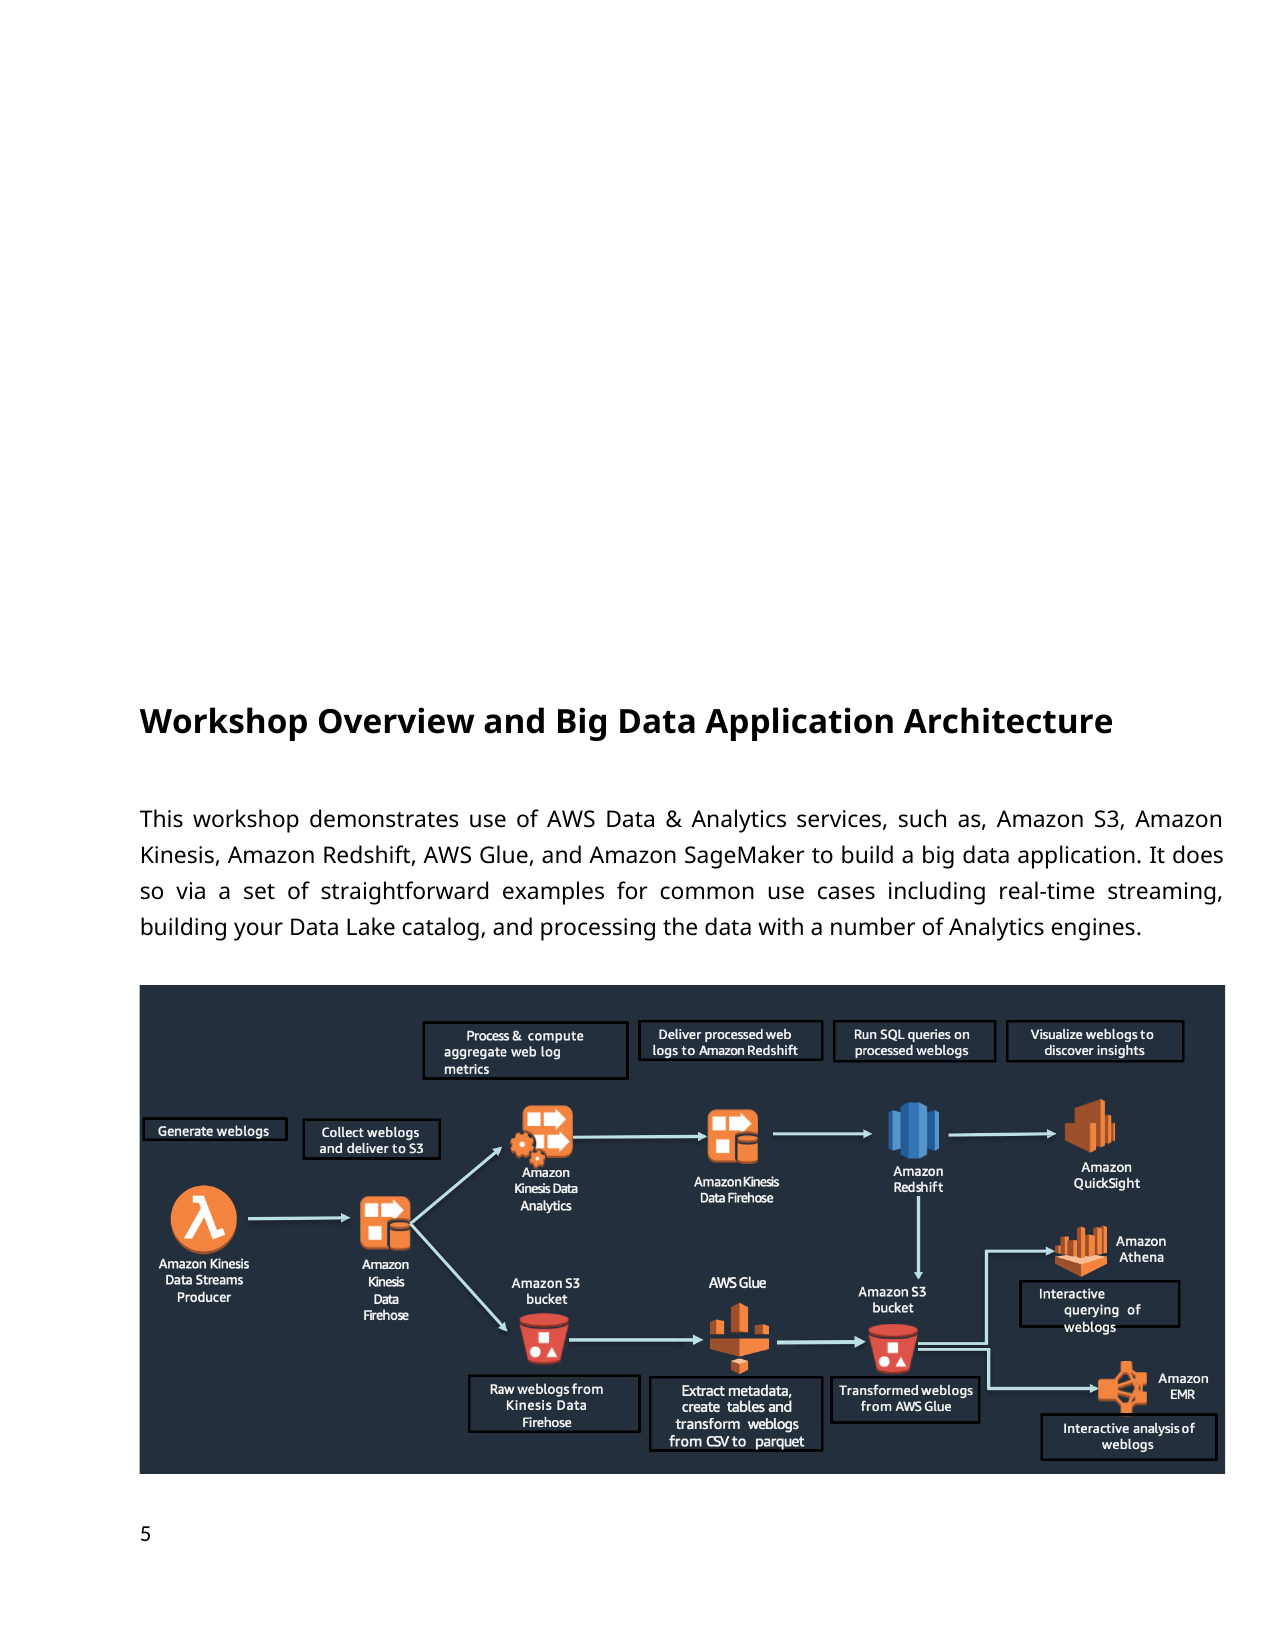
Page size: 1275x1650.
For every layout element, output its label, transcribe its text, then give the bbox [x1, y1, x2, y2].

subtitle Workshop Overview and Big Data Application Architecture [139, 698, 1225, 744]
picture [139, 985, 1225, 1474]
text This workshop demonstrates use of AWS Data & Analytics services, such as, Amazon S3, Amazon Kinesis, Amazon Redshift, AWS Glue, and Amazon SageMaker to build a big data application. It does so via a set of straightforward examples for common use cases including real-time streaming, building your Data Lake catalog, and processing the data with a number of Analytics engines. [139, 803, 1225, 942]
